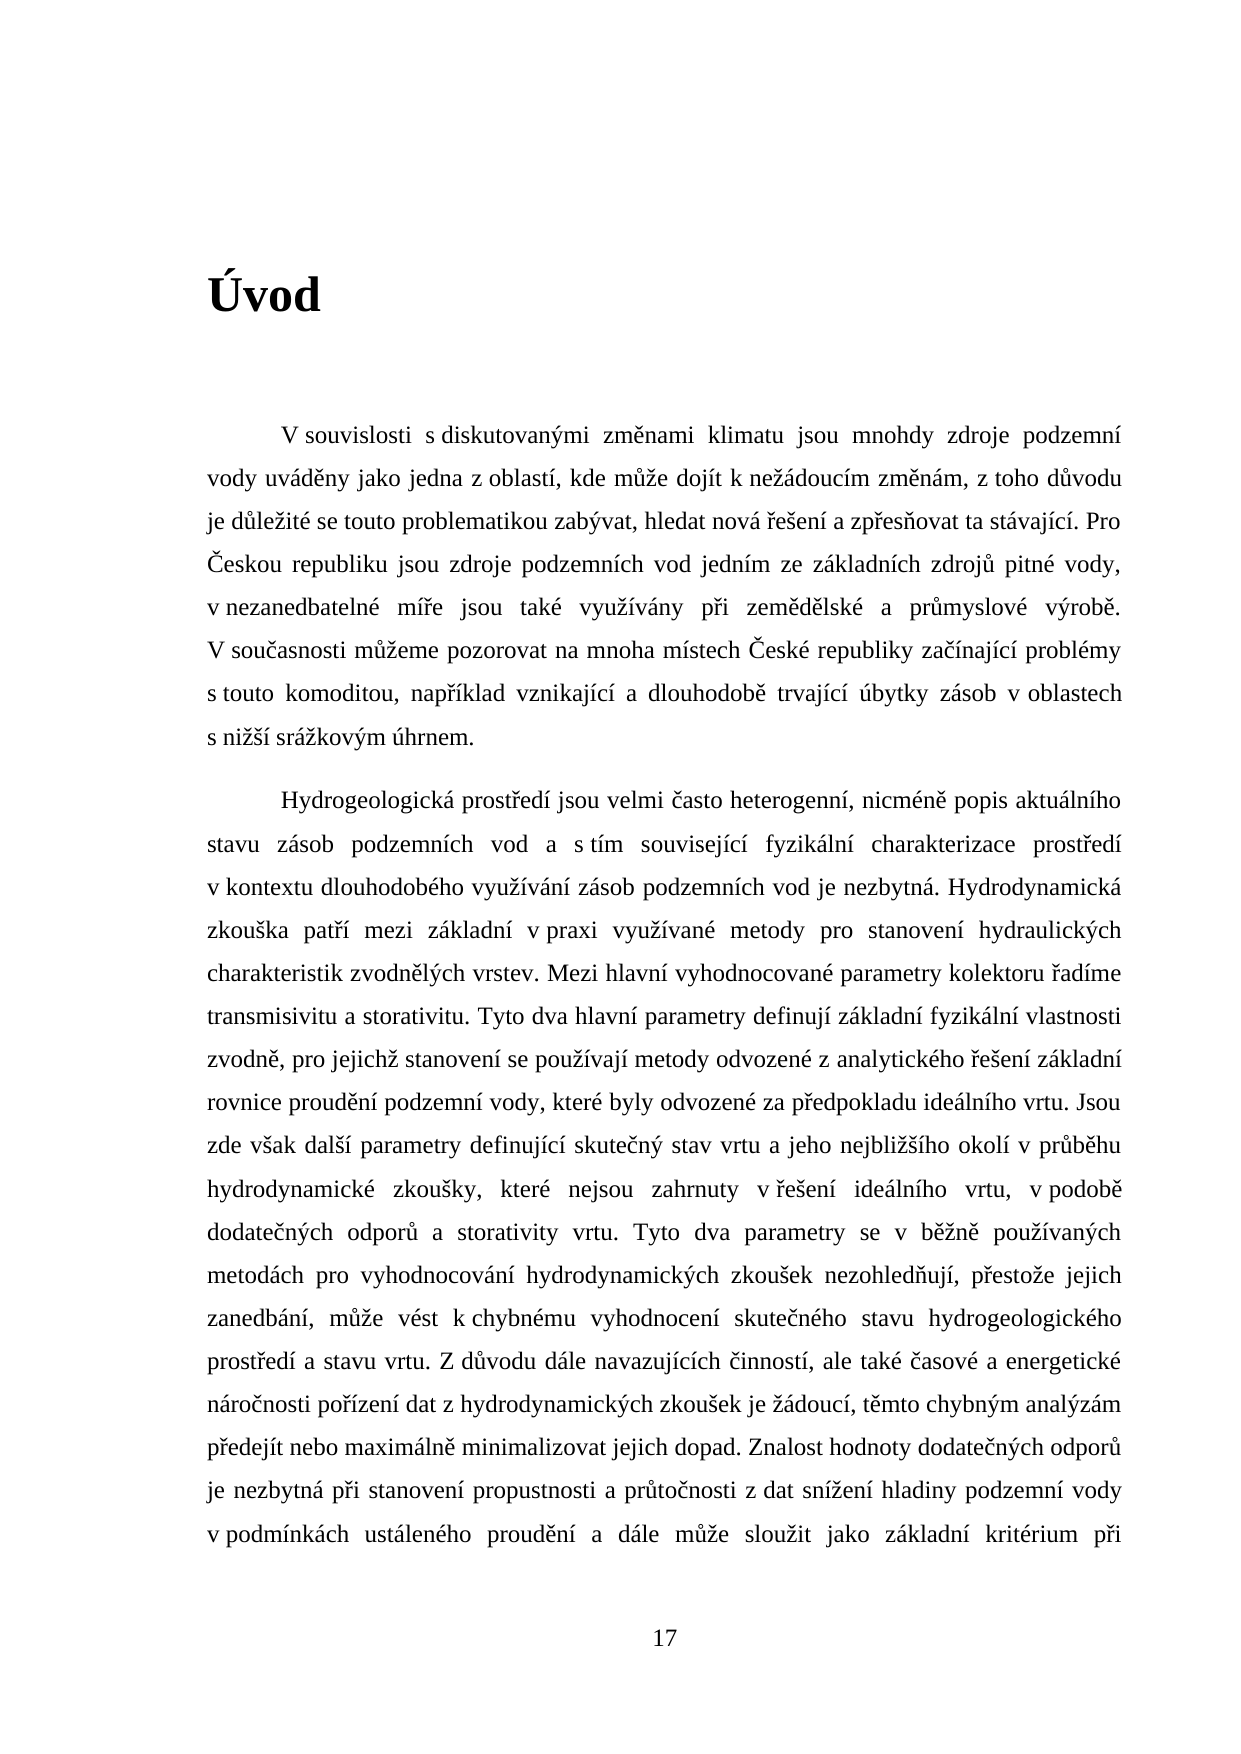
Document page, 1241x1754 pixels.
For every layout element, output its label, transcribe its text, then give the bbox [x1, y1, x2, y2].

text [207, 786, 1122, 1547]
text V souvislosti s diskutovanými změnami klimatu jsou mnohdy zdroje podzemní vody uváděny jako jedna z oblastí, kde může dojít k nežádoucím změnám, z toho důvodu je důležité se touto problematikou zabývat, hledat nová řešení a zpřesňovat ta stávající. Pro Českou republiku jsou zdroje podzemních vod jedním ze základních zdrojů pitné vody, v nezanedbatelné míře jsou také využívány při zemědělské a průmyslové výrobě. V současnosti můžeme pozorovat na mnoha místech České republiky začínající problémy s touto komoditou, například vznikající a dlouhodobě trvající úbytky zásob v oblastech s nižší srážkovým úhrnem. [207, 420, 1122, 750]
subtitle Úvod [207, 265, 1122, 322]
